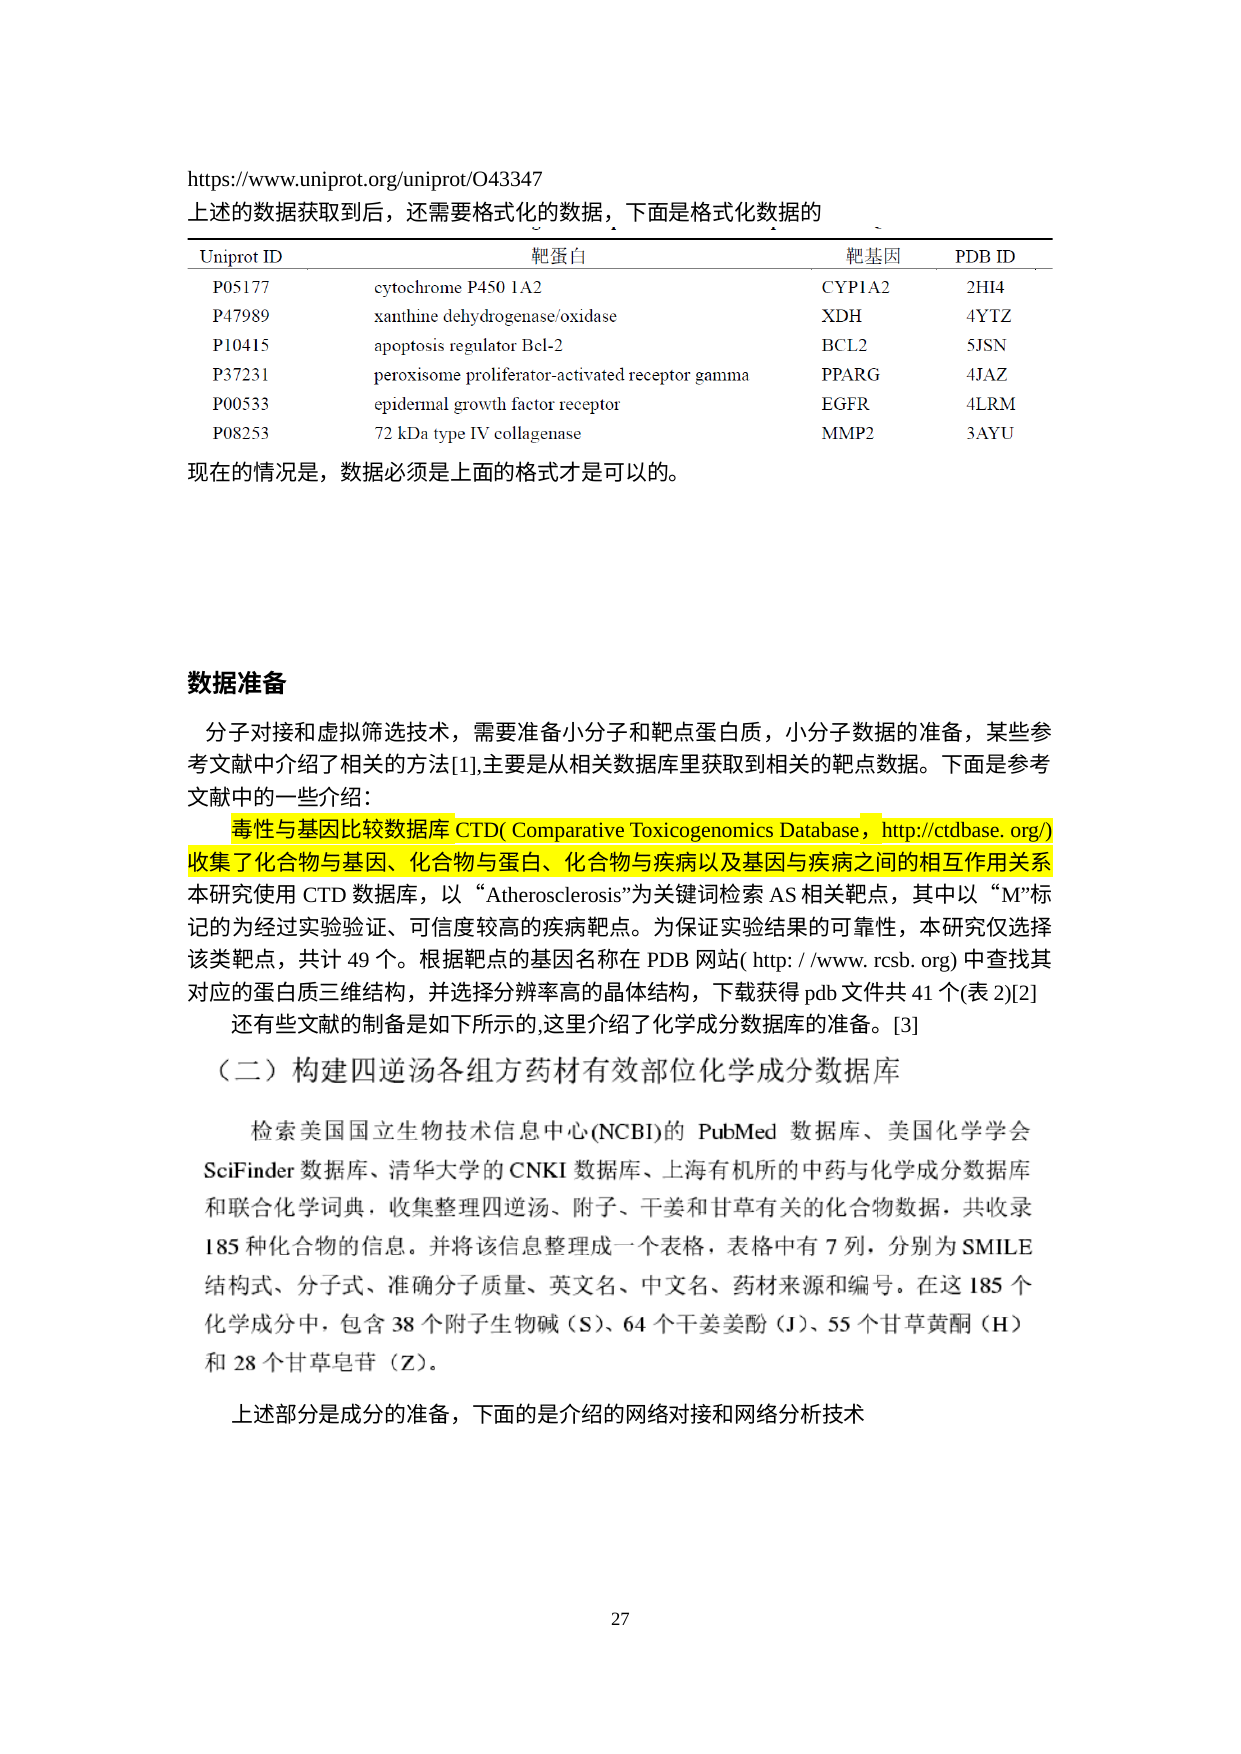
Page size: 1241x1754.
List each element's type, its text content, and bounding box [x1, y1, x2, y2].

text 现在的情况是，数据必须是上面的格式才是可以的。 [187, 454, 1053, 487]
text 上述部分是成分的准备，下面的是介绍的网络对接和网络分析技术 [187, 1397, 1053, 1429]
subtitle 数据准备 [187, 649, 1053, 714]
picture [187, 1046, 1053, 1390]
text https://www.uniprot.org/uniprot/O43347 [187, 162, 1053, 194]
picture [187, 227, 1053, 447]
text 还有些文献的制备是如下所示的,这里介绍了化学成分数据库的准备。[3] [187, 1007, 1053, 1039]
text 上述的数据获取到后，还需要格式化的数据，下面是格式化数据的 [187, 194, 1053, 227]
text 毒性与基因比较数据库CTD( Comparative Toxicogenomics Database，http://ctdbase. org/) 收集了化合物与基因、化合物与蛋白、化合物与疾病以及基因与疾病之间的相互作用关系。本研究使用CTD 数据库，以“Atherosclerosis”为关键词检索AS相关靶点，其中以“M”标记的为经过实验验证、可信度较高的疾病靶点。为保证实验结果的可靠性，本研究仅选择该类靶点，共计49 个。根据靶点的基因名称在PDB 网站( http: / /www. rcsb. org) 中查找其对应的蛋白质三维结构，并选择分辨率高的晶体结构，下载获得pdb文件共41个(表2)[2] [187, 812, 1053, 1007]
text 分子对接和虚拟筛选技术，需要准备小分子和靶点蛋白质，小分子数据的准备，某些参考文献中介绍了相关的方法[1],主要是从相关数据库里获取到相关的靶点数据。下面是参考文献中的一些介绍： [187, 714, 1053, 812]
